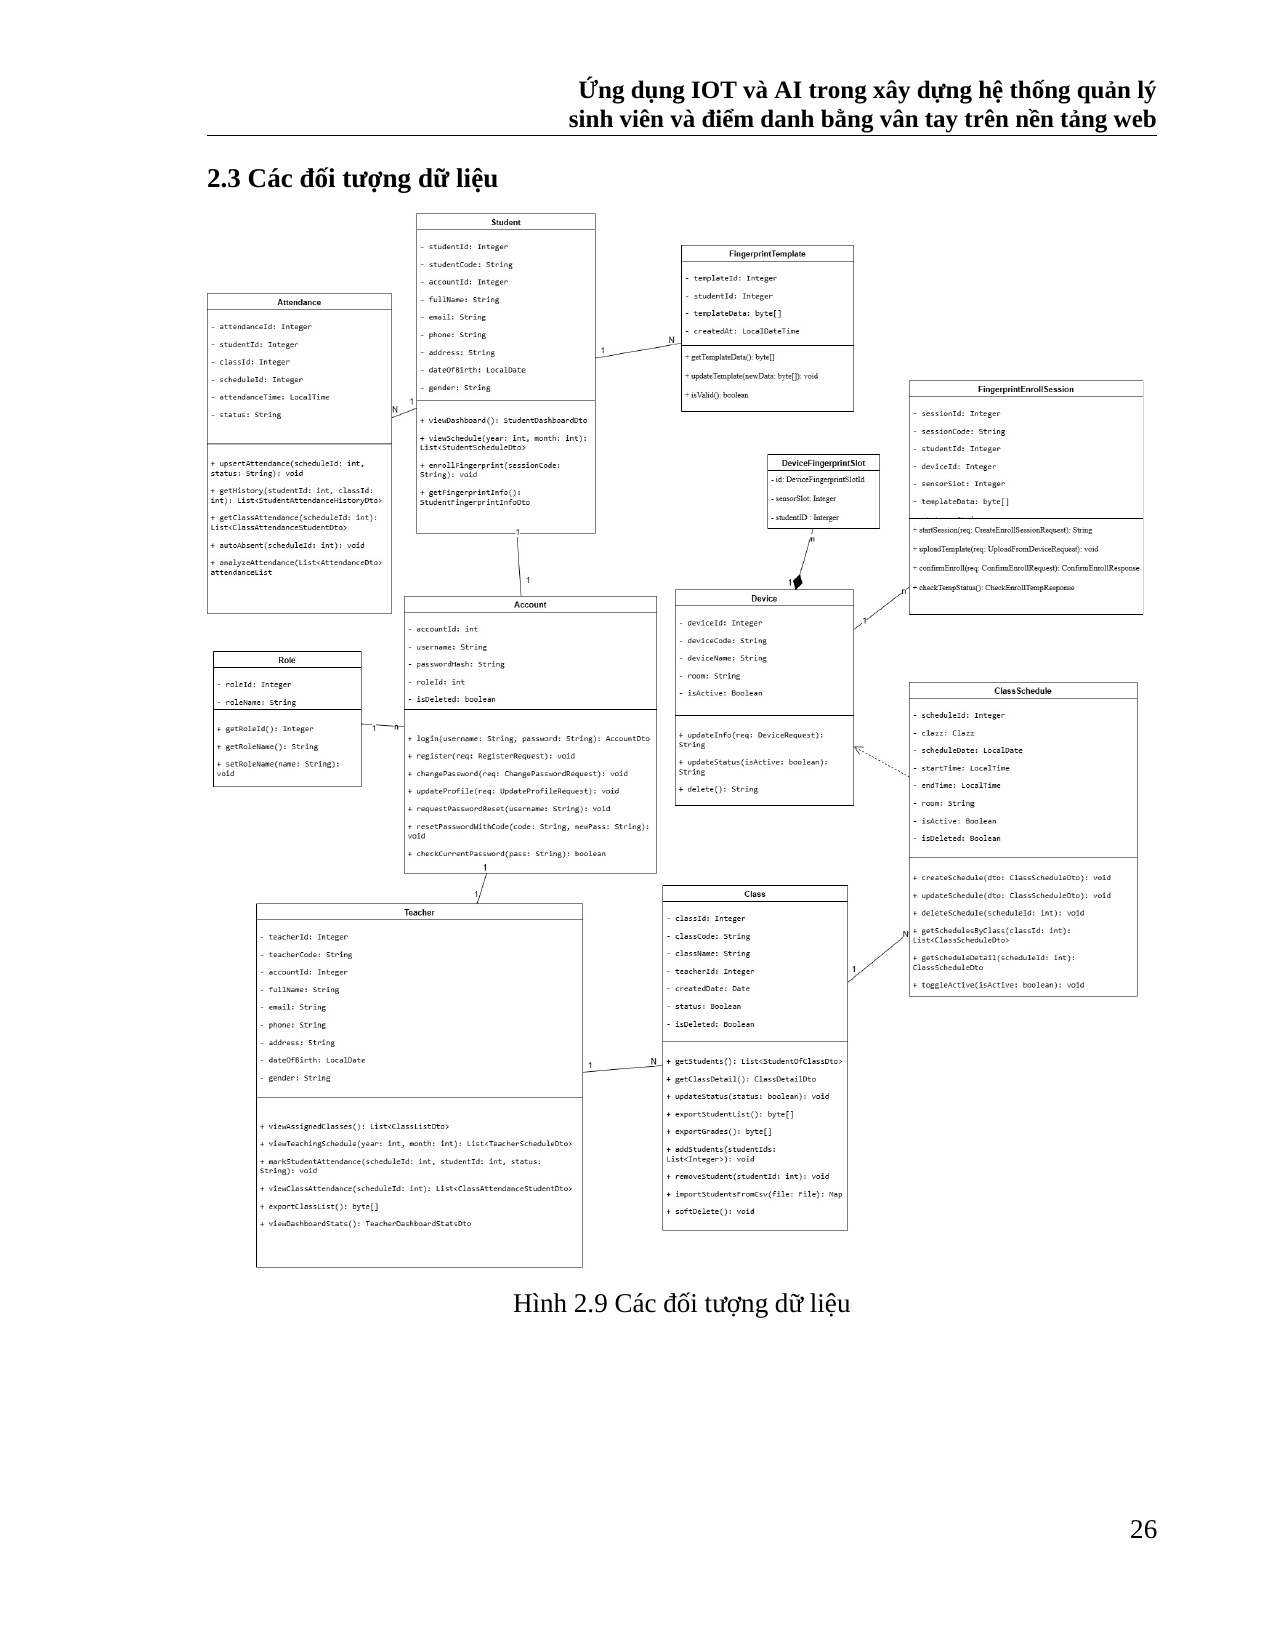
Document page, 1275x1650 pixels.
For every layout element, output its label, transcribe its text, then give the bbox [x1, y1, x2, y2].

text Hình 2.9 Các đối tượng dữ liệu [207, 1287, 1157, 1318]
picture [206, 212, 1144, 1269]
subtitle 2.3 Các đối tượng dữ liệu [207, 162, 1157, 194]
